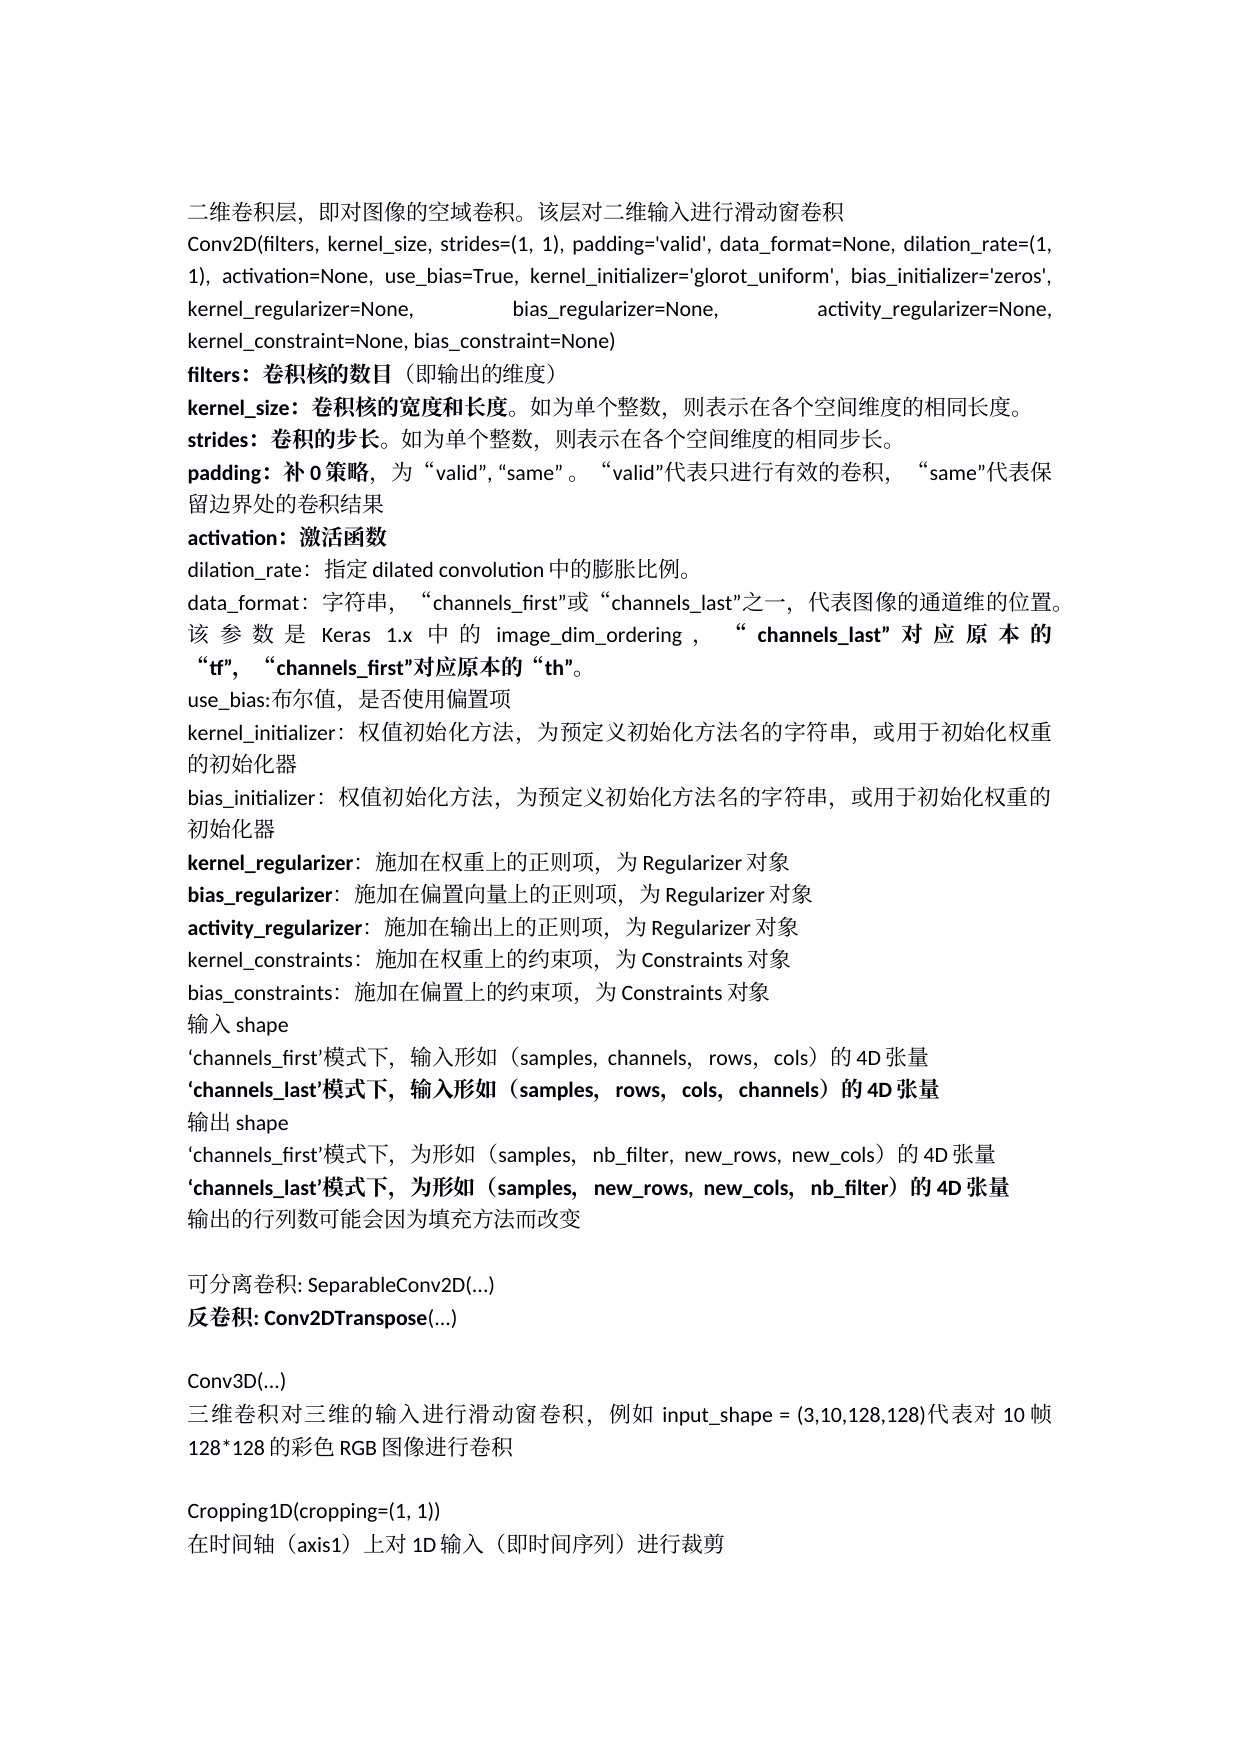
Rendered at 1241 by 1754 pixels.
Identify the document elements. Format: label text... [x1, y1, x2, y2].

text 三维卷积对三维的输入进行滑动窗卷积，例如input_shape = (3,10,128,128)代表对10帧128*128的彩色RGB图像进行卷积 [187, 1397, 1053, 1462]
text Conv3D(...) [187, 1364, 1053, 1397]
text ‘channels_first’模式下，输入形如（samples, channels，rows，cols）的4D张量 [187, 1039, 1053, 1072]
text bias_constraints：施加在偏置上的约束项，为Constraints对象 [187, 974, 1053, 1007]
text strides：卷积的步长。如为单个整数，则表示在各个空间维度的相同步长。 [187, 422, 1053, 454]
text 反卷积: Conv2DTranspose(...) [187, 1299, 1053, 1332]
text 输出shape [187, 1104, 1053, 1137]
text kernel_constraints：施加在权重上的约束项，为Constraints对象 [187, 942, 1053, 974]
text 二维卷积层，即对图像的空域卷积。该层对二维输入进行滑动窗卷积 [187, 194, 1053, 227]
text use_bias:布尔值，是否使用偏置项 [187, 682, 1053, 714]
text ‘channels_first’模式下，为形如（samples，nb_filter, new_rows, new_cols）的4D张量 [187, 1137, 1053, 1169]
text bias_regularizer：施加在偏置向量上的正则项，为Regularizer对象 [187, 877, 1053, 909]
text 在时间轴（axis1）上对1D输入（即时间序列）进行裁剪 [187, 1527, 1053, 1559]
text filters：卷积核的数目（即输出的维度） [187, 357, 1053, 389]
text activity_regularizer：施加在输出上的正则项，为Regularizer对象 [187, 909, 1053, 942]
text data_format：字符串，“channels_first”或“channels_last”之一，代表图像的通道维的位置。该参数是Keras 1.x中的image_dim_ordering，“channels_last”对应原本的“tf”，“channels_first”对应原本的“th”。 [187, 584, 1053, 682]
text ‘channels_last’模式下，输入形如（samples，rows，cols，channels）的4D张量 [187, 1072, 1053, 1104]
text activation：激活函数 [187, 519, 1053, 552]
text dilation_rate：指定dilated convolution中的膨胀比例。 [187, 552, 1053, 584]
text kernel_size：卷积核的宽度和长度。如为单个整数，则表示在各个空间维度的相同长度。 [187, 389, 1053, 422]
text padding：补0策略，为“valid”, “same” 。“valid”代表只进行有效的卷积，“same”代表保留边界处的卷积结果 [187, 454, 1053, 519]
text kernel_regularizer：施加在权重上的正则项，为Regularizer对象 [187, 844, 1053, 877]
text kernel_initializer：权值初始化方法，为预定义初始化方法名的字符串，或用于初始化权重的初始化器 [187, 714, 1053, 779]
text 可分离卷积: SeparableConv2D(...) [187, 1267, 1053, 1299]
text Conv2D(filters, kernel_size, strides=(1, 1), padding='valid', data_format=None, dilation_rate=(1, 1), activation=None, use_bias=True, kernel_initializer='glorot_uniform', bias_initializer='zeros', kernel_regularizer=None, bias_regularizer=None, activity_regularizer=None, kernel_constraint=None, bias_constraint=None) [187, 227, 1053, 357]
text bias_initializer：权值初始化方法，为预定义初始化方法名的字符串，或用于初始化权重的初始化器 [187, 779, 1053, 844]
text 输入shape [187, 1007, 1053, 1039]
text Cropping1D(cropping=(1, 1)) [187, 1494, 1053, 1527]
text ‘channels_last’模式下，为形如（samples，new_rows, new_cols，nb_filter）的4D张量 [187, 1169, 1053, 1202]
text 输出的行列数可能会因为填充方法而改变 [187, 1202, 1053, 1234]
